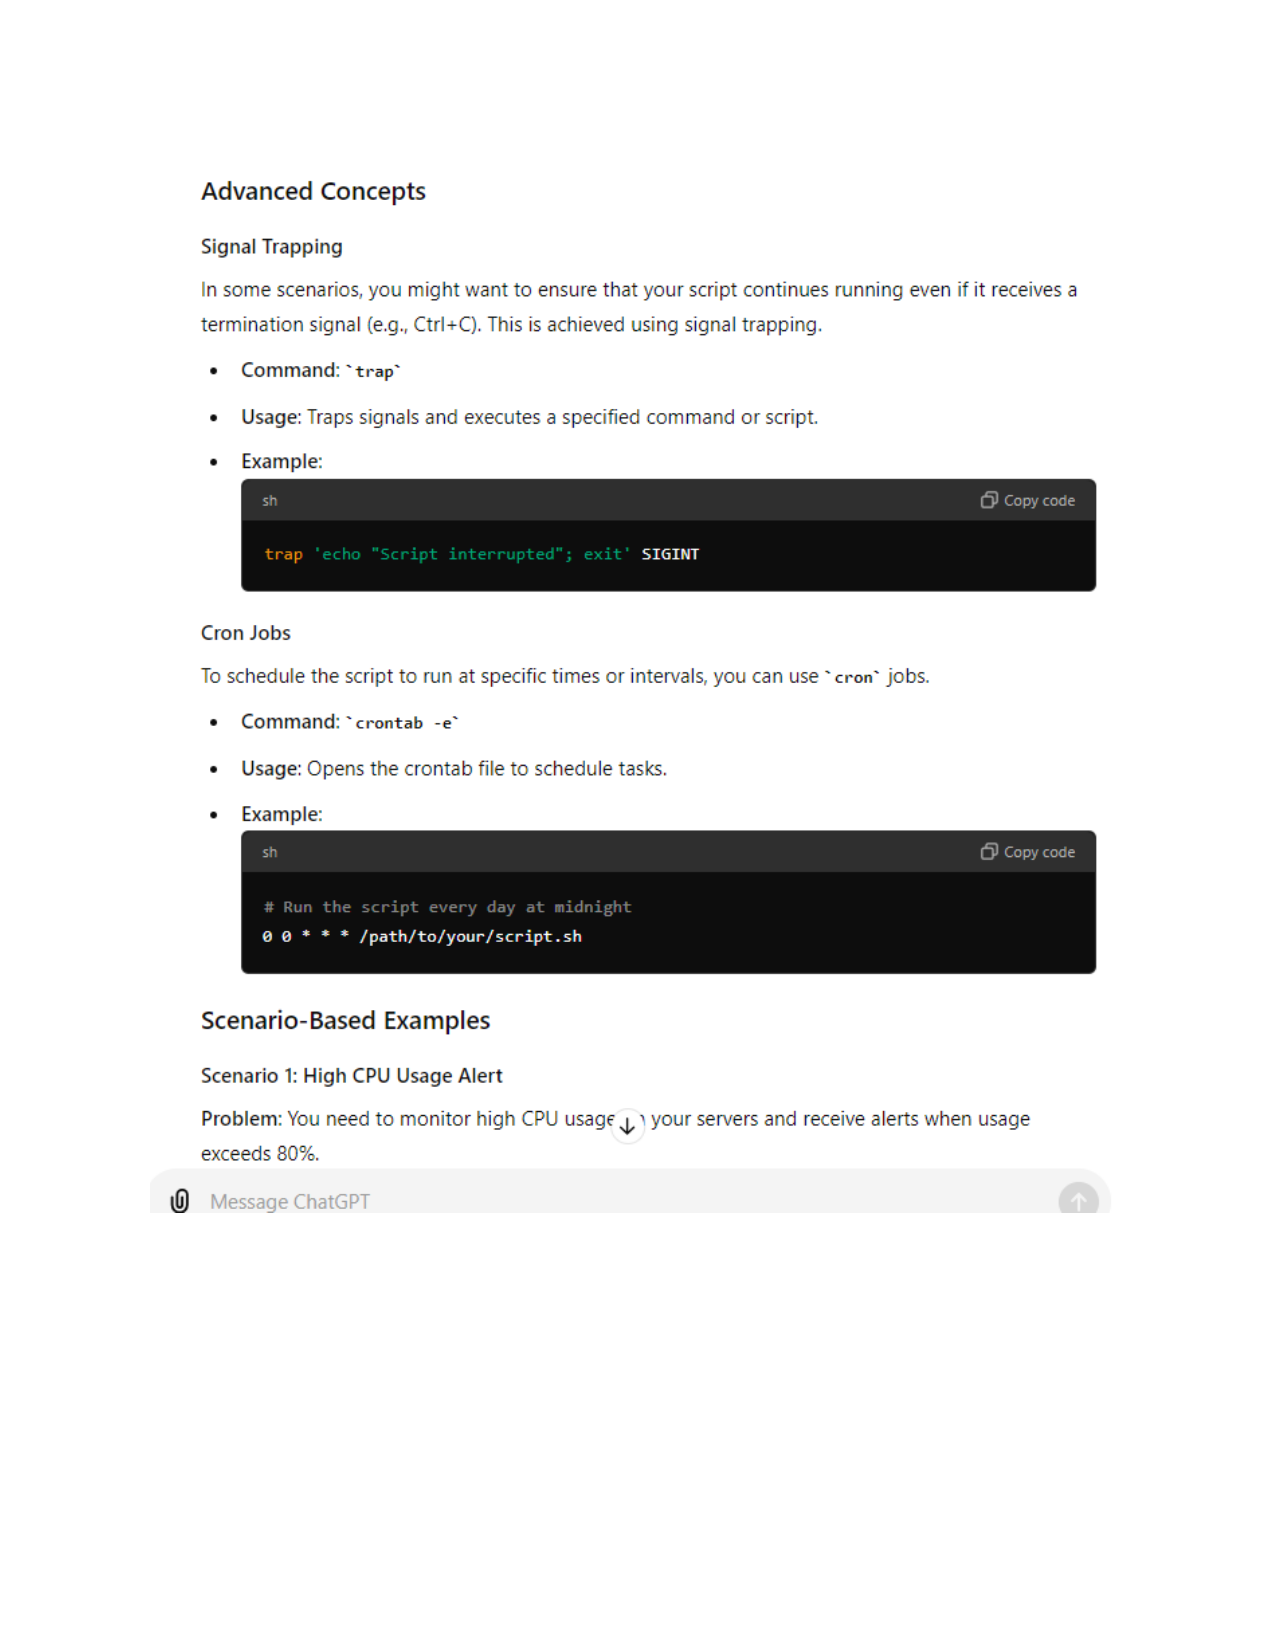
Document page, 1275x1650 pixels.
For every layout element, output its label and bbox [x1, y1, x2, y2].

picture [150, 150, 1125, 1213]
